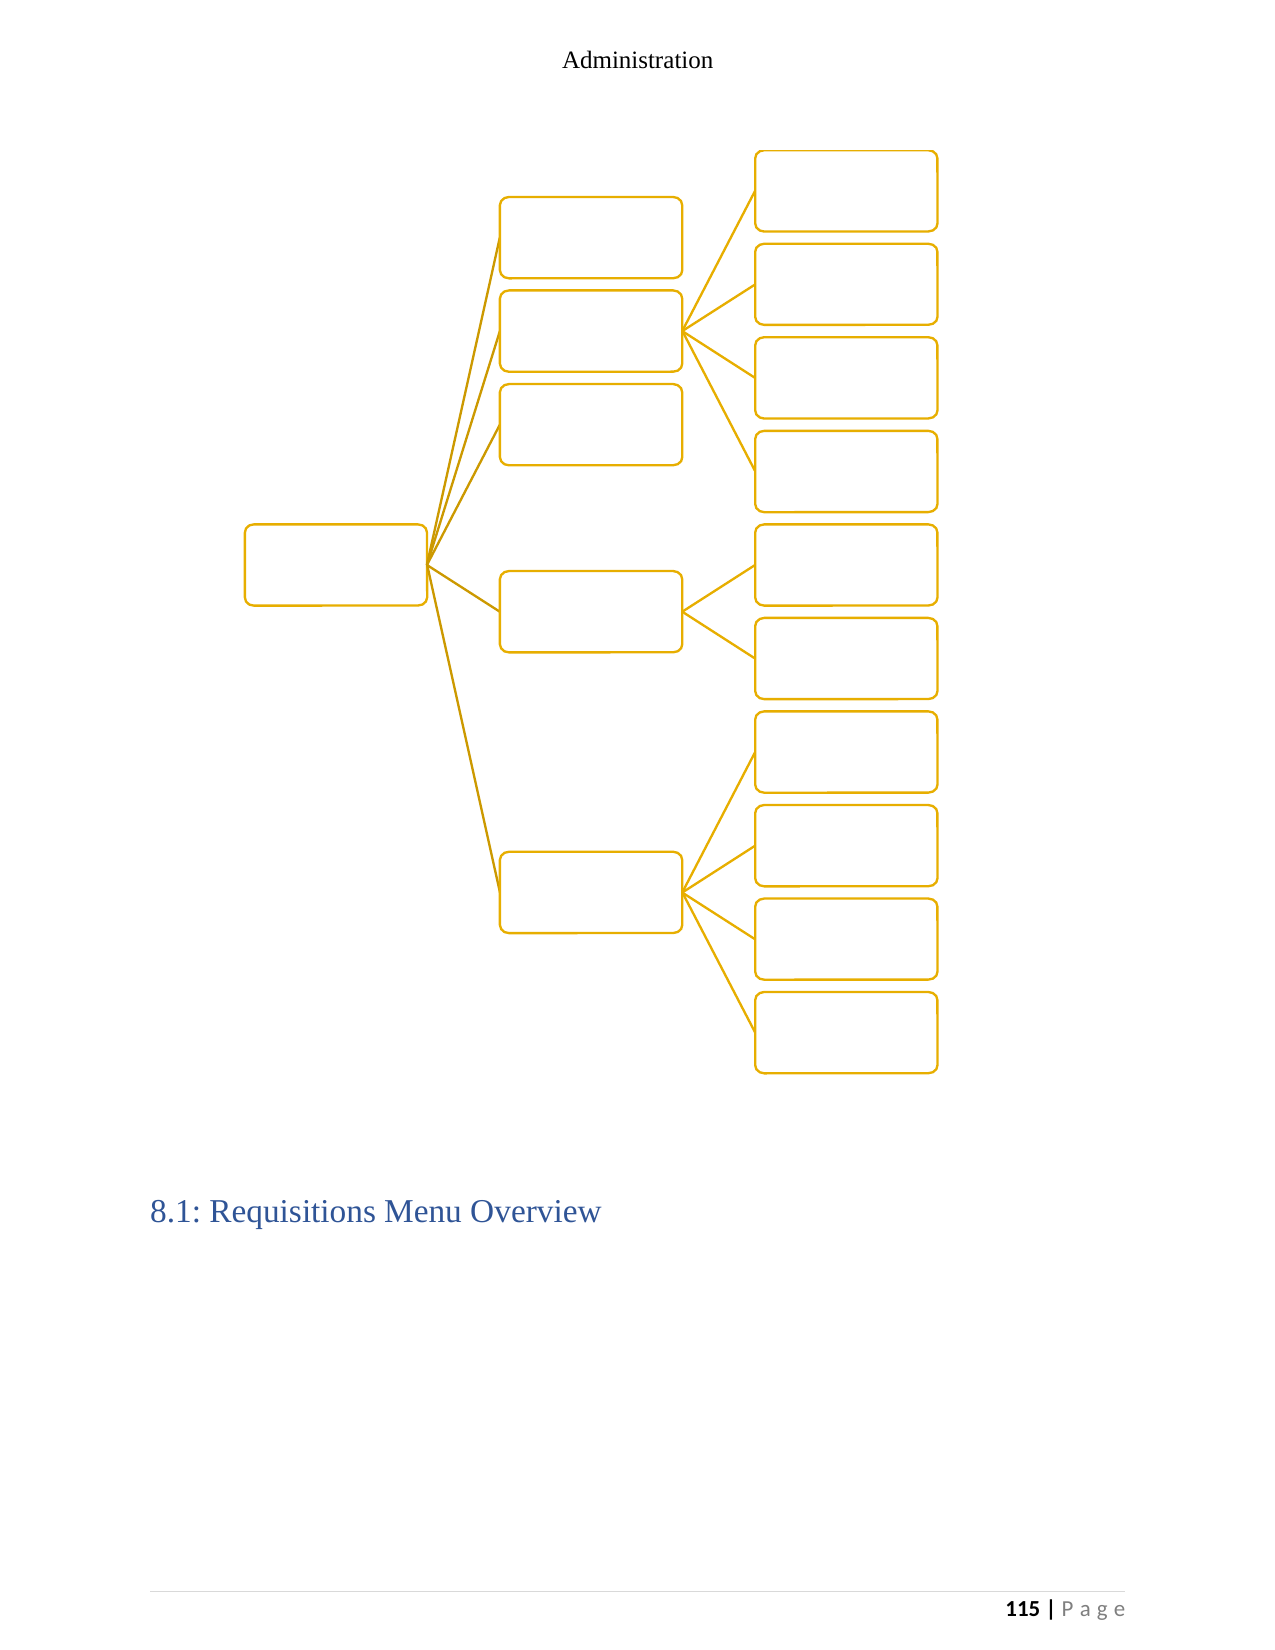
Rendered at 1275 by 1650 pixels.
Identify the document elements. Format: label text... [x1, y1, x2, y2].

subtitle 8.1: Requisitions Menu Overview [150, 1191, 1125, 1229]
